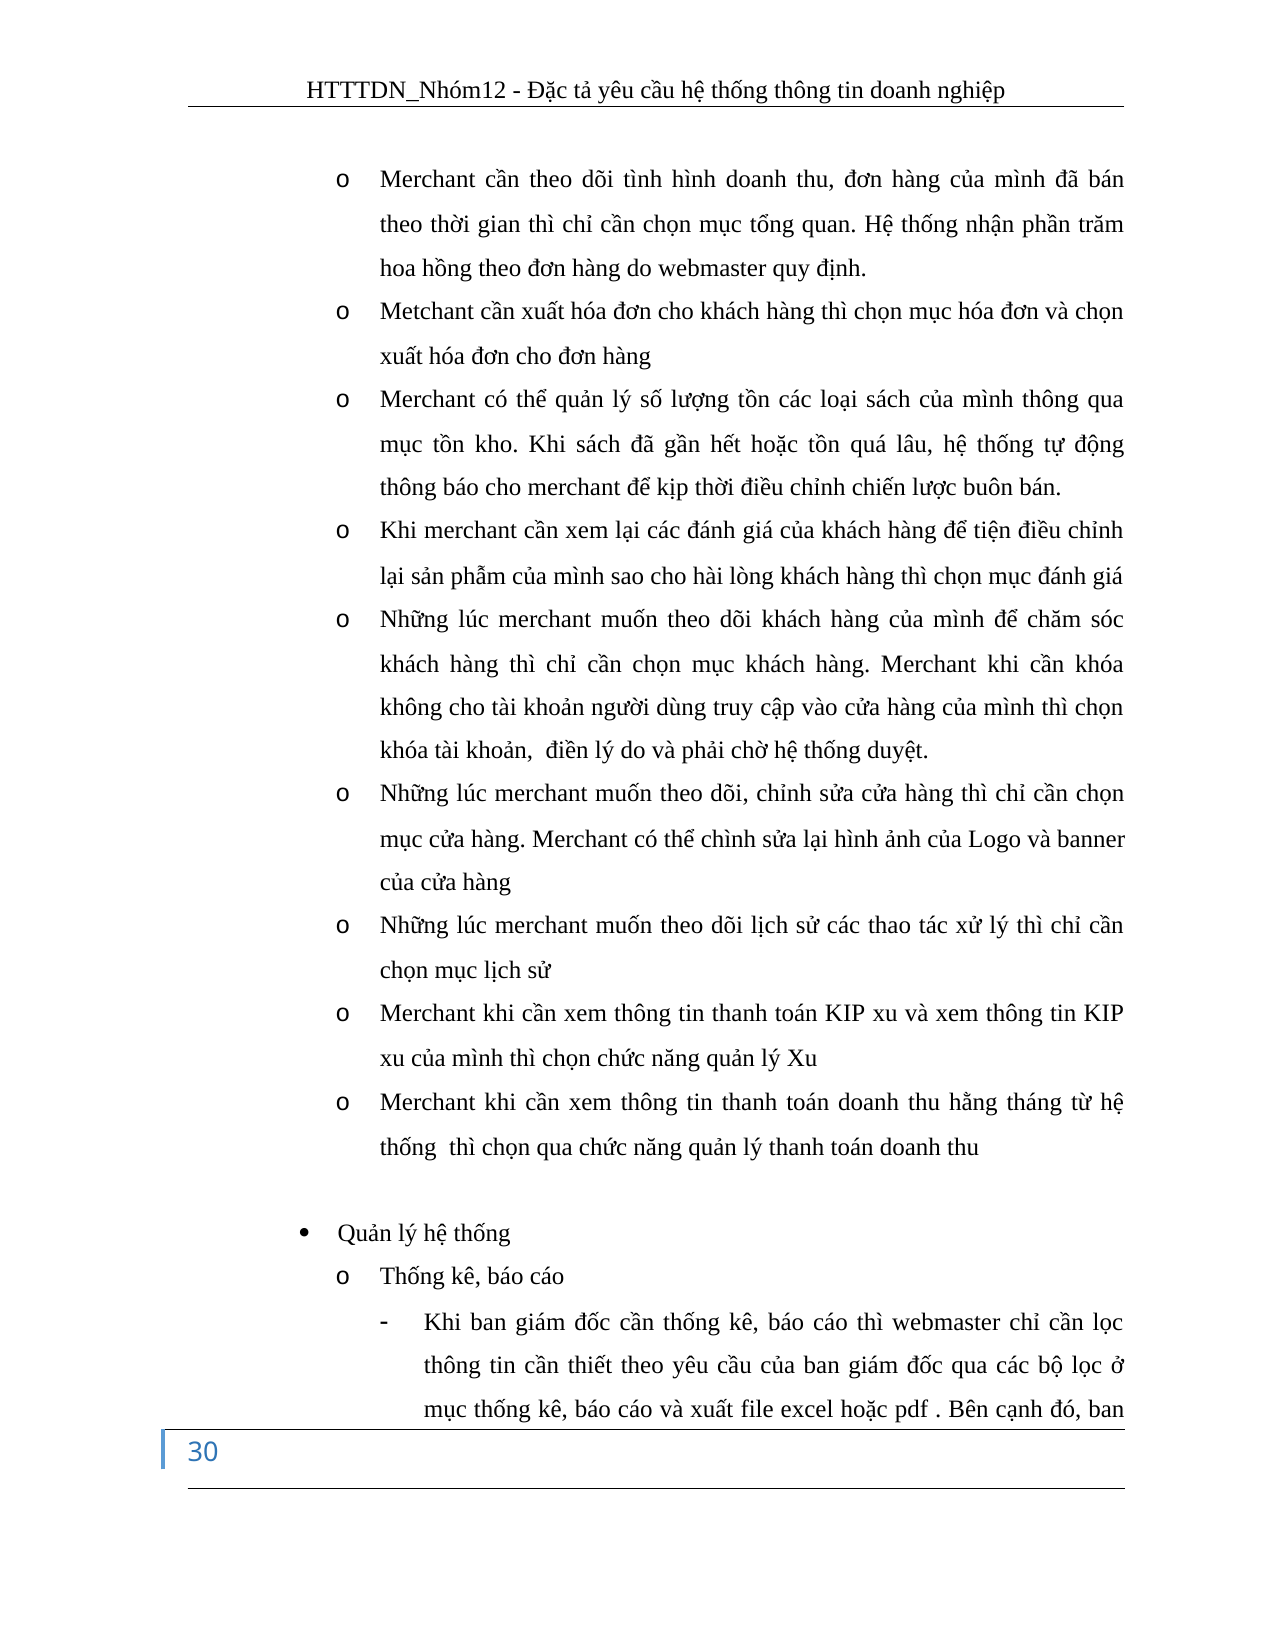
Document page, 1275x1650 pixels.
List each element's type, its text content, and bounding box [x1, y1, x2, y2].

list Những lúc merchant muốn theo dõi, chỉnh sửa cửa hàng thì chỉ cần chọn mục cửa hàng. Merchant có thể chình sửa lại hình ảnh của Logo và banner của cửa hàng [335, 778, 1125, 896]
list Metchant cần xuất hóa đơn cho khách hàng thì chọn mục hóa đơn và chọn xuất hóa đơn cho đơn hàng [335, 296, 1125, 370]
list Merchant có thể quản lý số lượng tồn các loại sách của mình thông qua mục tồn kho. Khi sách đã gần hết hoặc tồn quá lâu, hệ thống tự động thông báo cho merchant để kịp thời điều chỉnh chiến lược buôn bán. [335, 384, 1125, 501]
list Những lúc merchant muốn theo dõi lịch sử các thao tác xử lý thì chỉ cần chọn mục lịch sử [335, 910, 1125, 984]
list Quản lý hệ thống [300, 1218, 1125, 1247]
list Khi merchant cần xem lại các đánh giá của khách hàng để tiện điều chỉnh lại sản phẫm của mình sao cho hài lòng khách hàng thì chọn mục đánh giá [335, 516, 1125, 589]
list Thống kê, báo cáo [335, 1261, 1125, 1292]
list Merchant cần theo dõi tình hình doanh thu, đơn hàng của mình đã bán theo thời gian thì chỉ cần chọn mục tổng quan. Hệ thống nhận phần trăm hoa hồng theo đơn hàng do webmaster quy định. [335, 164, 1125, 281]
list Những lúc merchant muốn theo dõi khách hàng của mình để chăm sóc khách hàng thì chỉ cần chọn mục khách hàng. Merchant khi cần khóa không cho tài khoản người dùng truy cập vào cửa hàng của mình thì chọn khóa tài khoản, điền lý do và phải chờ hệ thống duyệt. [335, 604, 1125, 764]
list Merchant khi cần xem thông tin thanh toán doanh thu hằng tháng từ hệ thống thì chọn qua chức năng quản lý thanh toán doanh thu [335, 1087, 1125, 1161]
list Merchant khi cần xem thông tin thanh toán KIP xu và xem thông tin KIP xu của mình thì chọn chức năng quản lý Xu [335, 998, 1125, 1072]
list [379, 1307, 1125, 1422]
